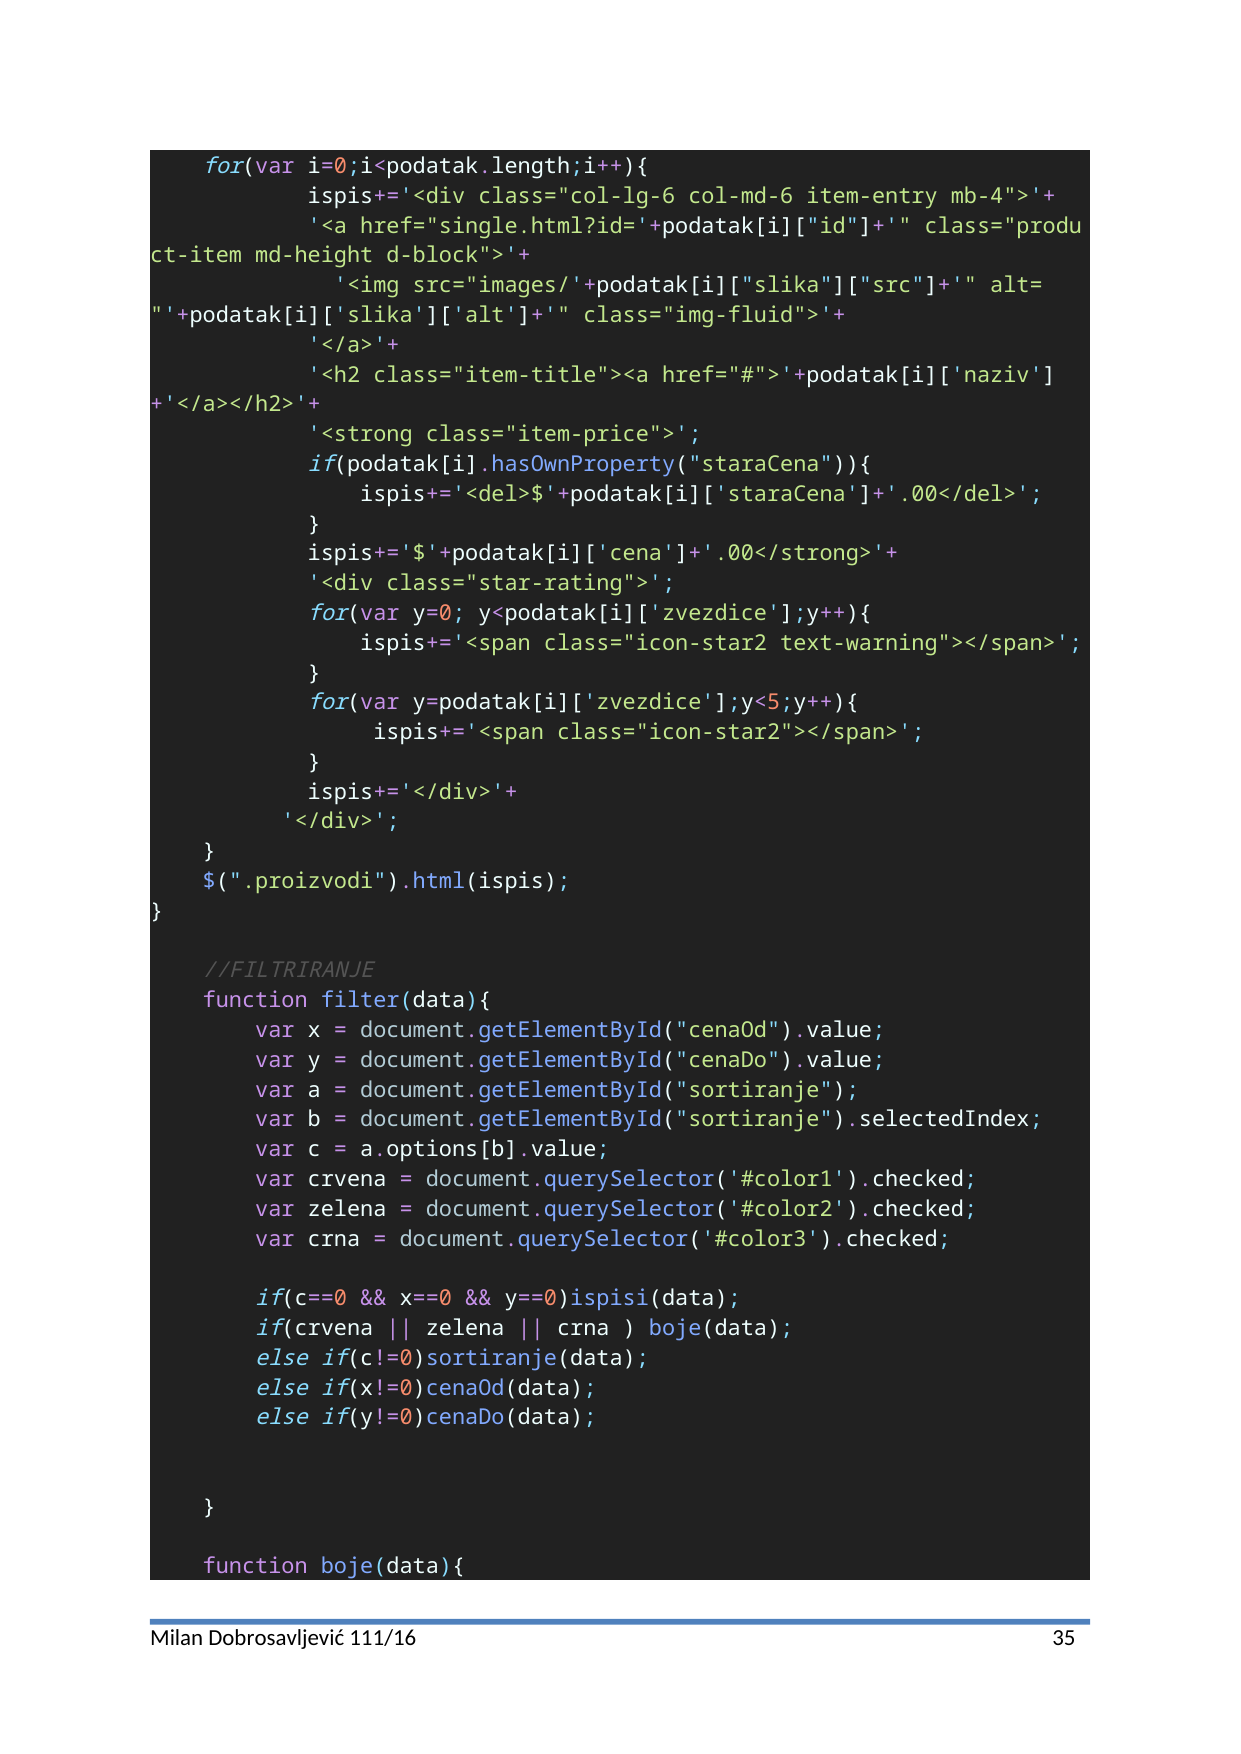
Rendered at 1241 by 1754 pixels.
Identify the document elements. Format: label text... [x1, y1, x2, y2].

text else if(c!=0)sortiranje(data); [150, 1342, 1090, 1371]
text '</a>'+ [150, 329, 1090, 358]
text var b = document.getElementById("sortiranje").selectedIndex; [150, 1103, 1090, 1133]
text for(var i=0;i<podatak.length;i++){ [150, 150, 1090, 180]
text function filter(data){ [150, 984, 1090, 1014]
text } [150, 895, 1090, 924]
text if(podatak[i].hasOwnProperty("staraCena")){ [150, 448, 1090, 478]
text if(c==0 && x==0 && y==0)ispisi(data); [150, 1282, 1090, 1312]
text ispis+='</div>'+ [150, 776, 1090, 805]
text $(".proizvodi").html(ispis); [150, 865, 1090, 895]
text var crvena = document.querySelector('#color1').checked; [150, 1163, 1090, 1193]
text else if(y!=0)cenaDo(data); [150, 1401, 1090, 1431]
text ispis+='<del>$'+podatak[i]['staraCena']+'.00</del>'; [150, 478, 1090, 507]
text } [150, 656, 1090, 686]
text } [150, 507, 1090, 537]
text ispis+='<div class="col-lg-6 col-md-6 item-entry mb-4">'+ [150, 180, 1090, 209]
text for(var y=0; y<podatak[i]['zvezdice'];y++){ [150, 597, 1090, 627]
text if(crvena || zelena || crna ) boje(data); [150, 1312, 1090, 1342]
text function boje(data){ [150, 1550, 1090, 1580]
text '<h2 class="item-title"><a href="#">'+podatak[i]['naziv']+'</a></h2>'+ [150, 358, 1090, 418]
text } [150, 746, 1090, 776]
text } [150, 835, 1090, 865]
text var a = document.getElementById("sortiranje"); [150, 1073, 1090, 1103]
text } [150, 1491, 1090, 1520]
text '<div class="star-rating">'; [150, 567, 1090, 597]
text '</div>'; [150, 805, 1090, 835]
text '<strong class="item-price">'; [150, 418, 1090, 448]
text ispis+='<span class="icon-star2 text-warning"></span>'; [150, 627, 1090, 656]
text ispis+='$'+podatak[i]['cena']+'.00</strong>'+ [150, 537, 1090, 567]
text var crna = document.querySelector('#color3').checked; [150, 1222, 1090, 1252]
text //FILTRIRANJE [150, 954, 1090, 984]
text else if(x!=0)cenaOd(data); [150, 1371, 1090, 1401]
text '<img src="images/'+podatak[i]["slika"]["src"]+'" alt="'+podatak[i]['slika']['alt']+'" class="img-fluid">'+ [150, 269, 1090, 329]
text var x = document.getElementById("cenaOd").value; [150, 1014, 1090, 1044]
text for(var y=podatak[i]['zvezdice'];y<5;y++){ [150, 686, 1090, 716]
text var zelena = document.querySelector('#color2').checked; [150, 1193, 1090, 1222]
text var c = a.options[b].value; [150, 1133, 1090, 1163]
text '<a href="single.html?id='+podatak[i]["id"]+'" class="product-item md-height d-block">'+ [150, 209, 1090, 269]
text var y = document.getElementById("cenaDo").value; [150, 1044, 1090, 1073]
text ispis+='<span class="icon-star2"></span>'; [150, 716, 1090, 746]
